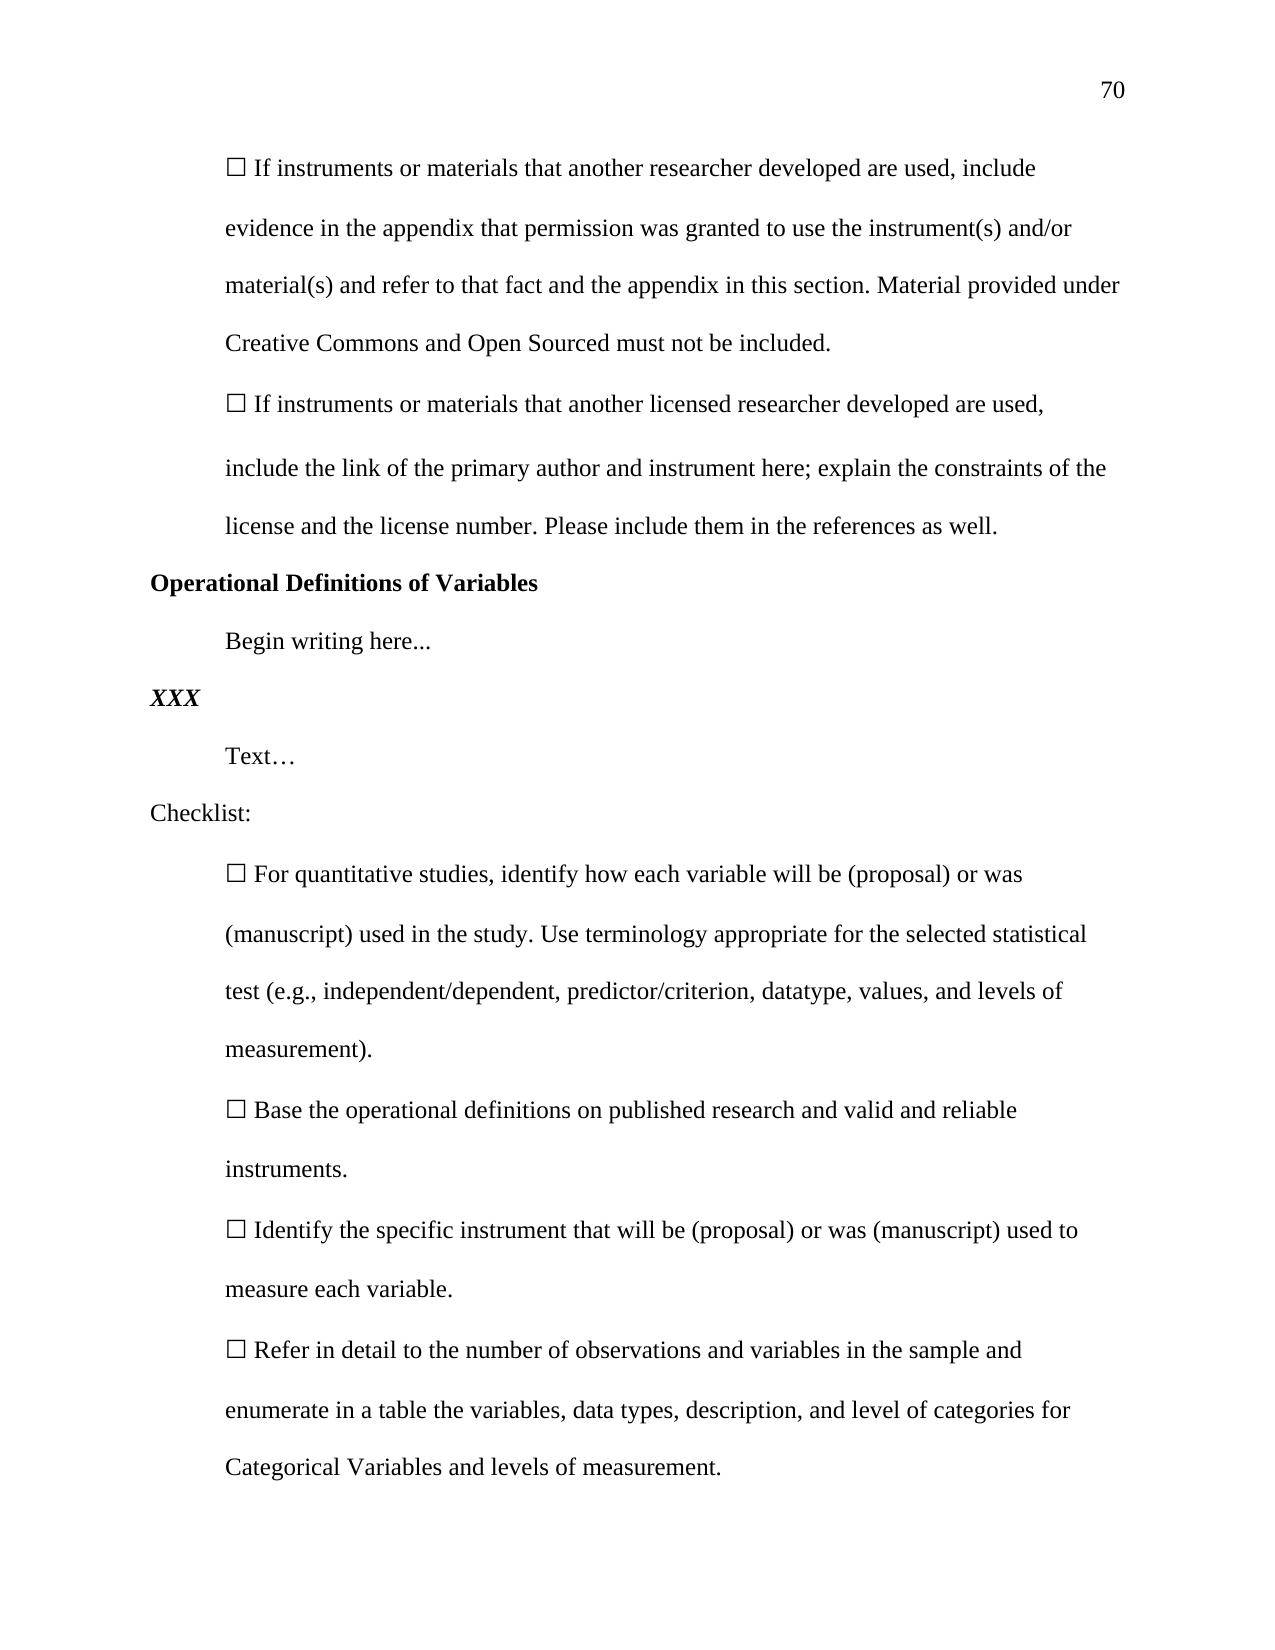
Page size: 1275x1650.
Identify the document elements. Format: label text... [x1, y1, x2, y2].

text Text… [150, 741, 1125, 770]
text ☐ If instruments or materials that another researcher developed are used, include evidence in the appendix that permission was granted to use the instrument(s) and/or material(s) and refer to that fact and the appendix in this section. Material provided under Creative Commons and Open Sourced must not be included. [225, 150, 1125, 357]
subtitle Operational Definitions of Variables [150, 568, 1125, 597]
text Checklist: [150, 798, 1125, 827]
text If instruments or materials that another licensed researcher developed are used, [225, 385, 1125, 419]
text include the link of the primary author and instrument here; explain the constraints of the license and the license number. Please include them in the references as well. [225, 453, 1125, 540]
text Identify the specific instrument that will be (proposal) or was (manuscript) used to measure each variable. [225, 1212, 1125, 1303]
text Base the operational definitions on published research and valid and reliable instruments. [225, 1091, 1125, 1183]
text Begin writing here... [225, 626, 1125, 655]
subtitle XXX [150, 683, 1125, 712]
text Refer in detail to the number of observations and variables in the sample and enumerate in a table the variables, data types, description, and level of categories for Categorical Variables and levels of measurement. [225, 1332, 1125, 1481]
text For quantitative studies, identify how each variable will be (proposal) or was (manuscript) used in the study. Use terminology appropriate for the selected statistical test (e.g., independent/dependent, predictor/criterion, datatype, values, and levels of measurement). [225, 856, 1125, 1062]
